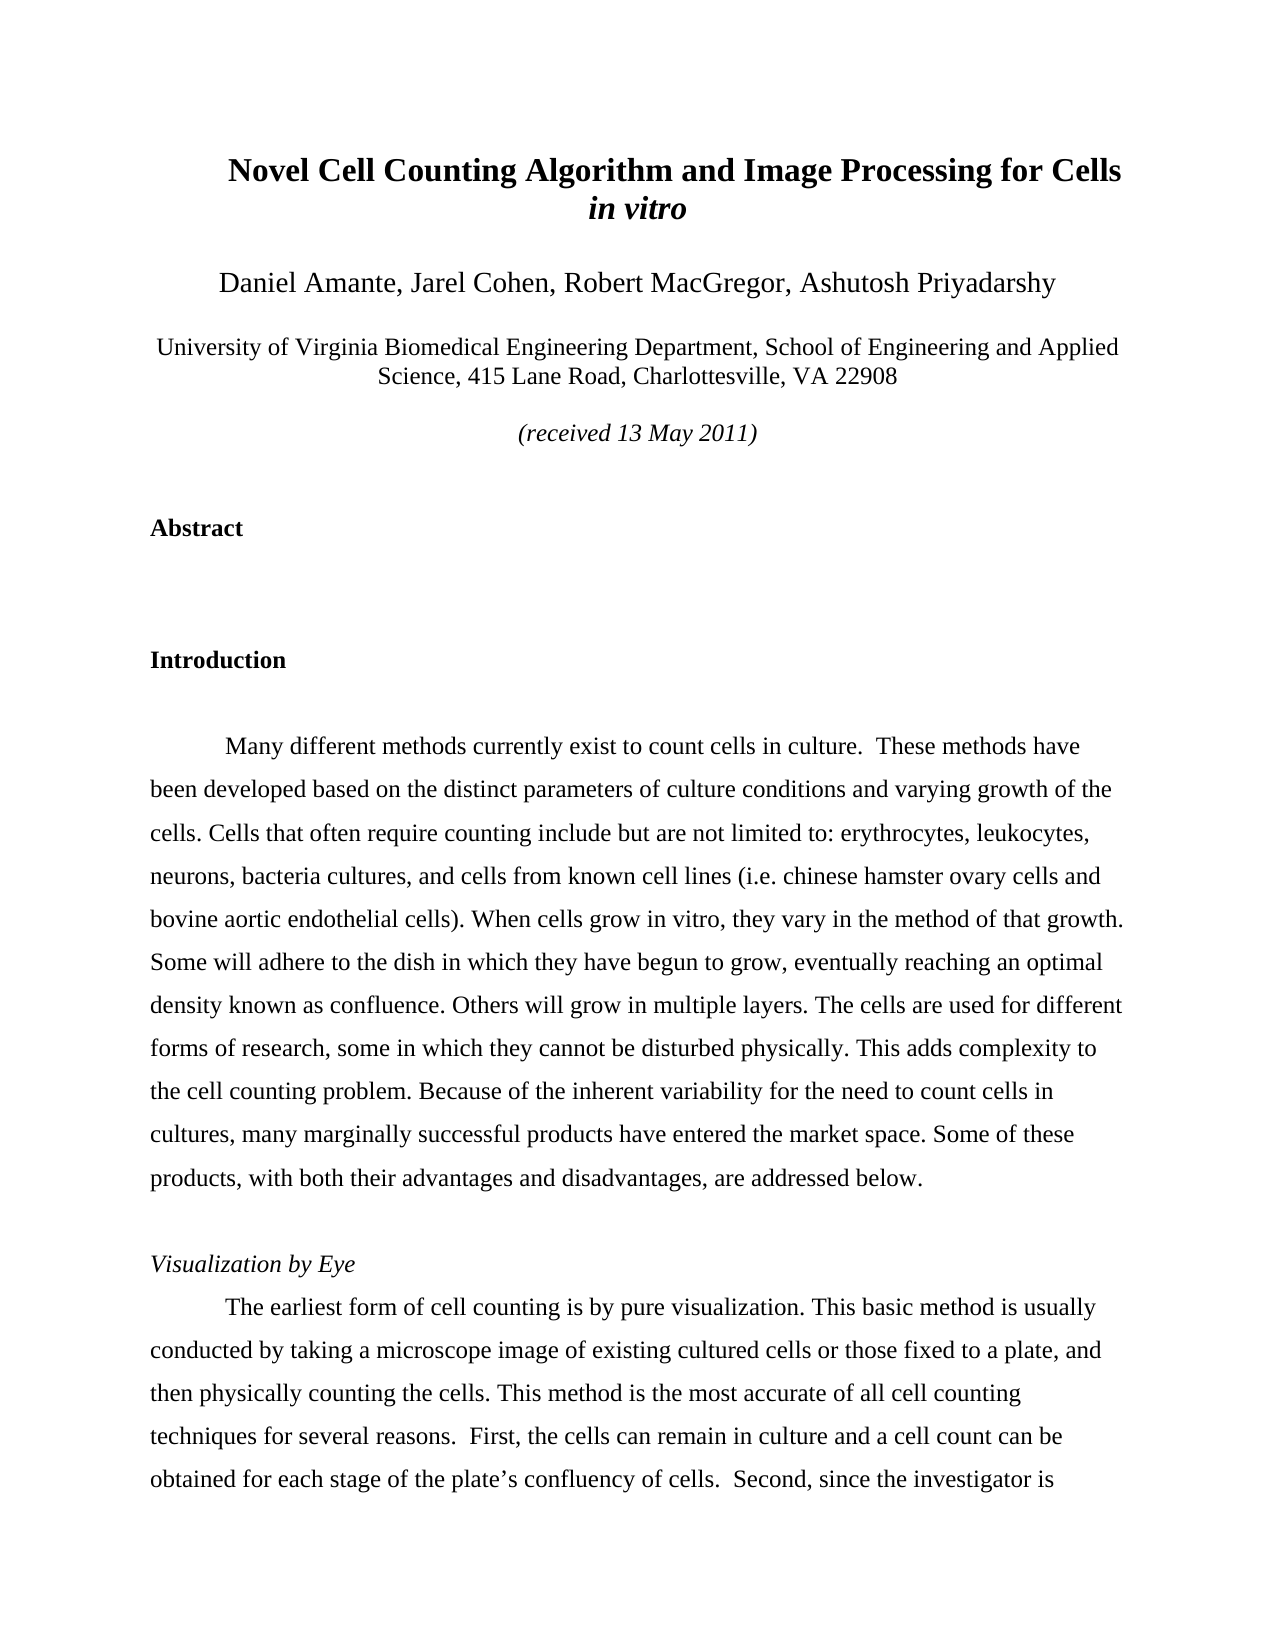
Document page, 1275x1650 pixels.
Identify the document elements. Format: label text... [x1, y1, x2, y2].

text Abstract [150, 513, 1125, 542]
text Many different methods currently exist to count cells in culture. These methods have been developed based on the distinct parameters of culture conditions and varying growth of the cells. Cells that often require counting include but are not limited to: erythrocytes, leukocytes, neurons, bacteria cultures, and cells from known cell lines (i.e. chinese hamster ovary cells and bovine aortic endothelial cells). When cells grow in vitro, they vary in the method of that growth. Some will adhere to the dish in which they have begun to grow, eventually reaching an optimal density known as confluence. Others will grow in multiple layers. The cells are used for different forms of research, some in which they cannot be disturbed physically. This adds complexity to the cell counting problem. Because of the inherent variability for the need to count cells in cultures, many marginally successful products have entered the market space. Some of these products, with both their advantages and disadvantages, are addressed below. [150, 731, 1125, 1191]
text Visualization by Eye [150, 1249, 1125, 1278]
text Daniel Amante, Jarel Cohen, Robert MacGregor, Ashutosh Priyadarshy [150, 265, 1125, 298]
text University of Virginia Biomedical Engineering Department, School of Engineering and Applied Science, 415 Lane Road, Charlottesville, VA 22908 [150, 332, 1125, 389]
text Introduction [150, 645, 1125, 674]
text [150, 1292, 1125, 1493]
text (received 13 May 2011) [150, 418, 1125, 447]
text Novel Cell Counting Algorithm and Image Processing for Cells in vitro [150, 150, 1125, 227]
